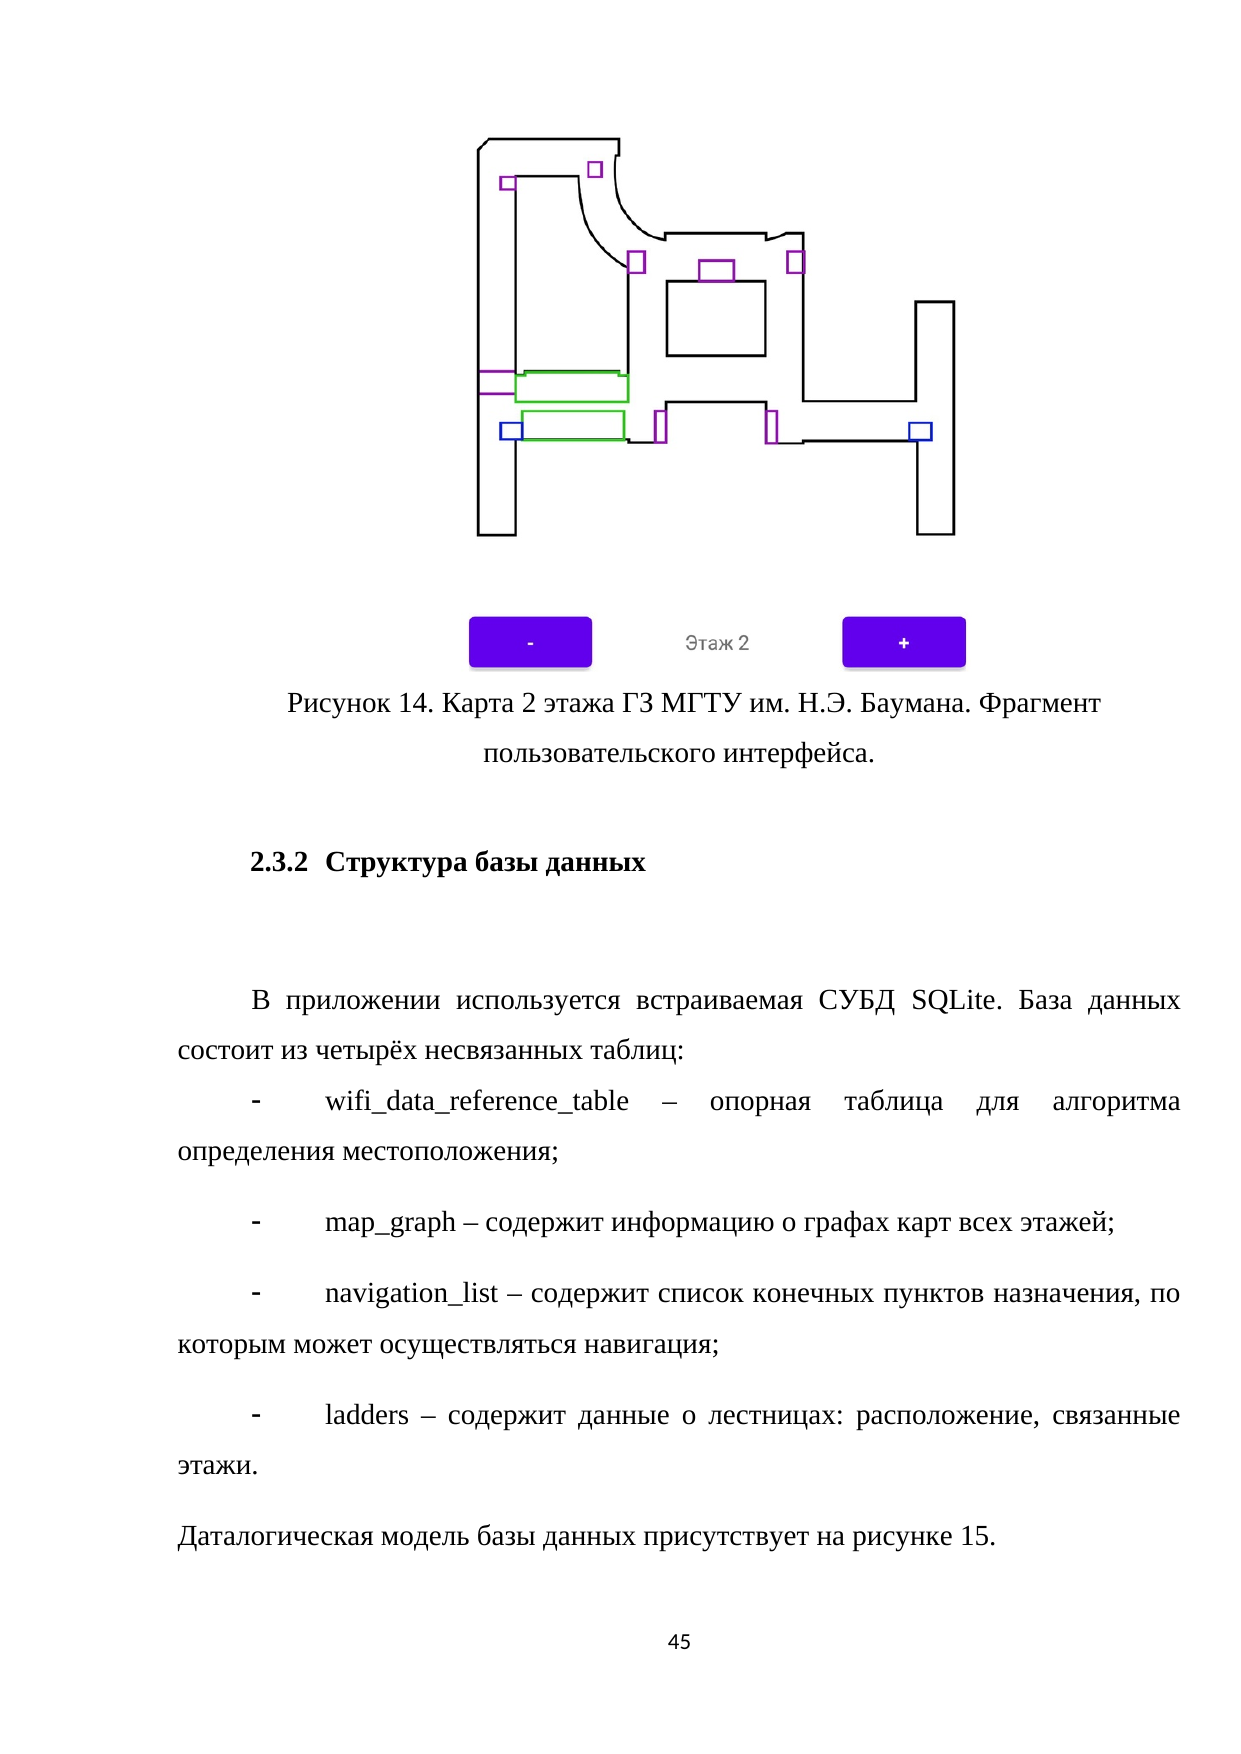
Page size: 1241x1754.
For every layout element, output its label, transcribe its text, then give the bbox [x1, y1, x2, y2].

text Даталогическая модель базы данных присутствует на рисунке 15. [177, 1518, 1181, 1552]
picture [461, 118, 972, 672]
list map_graph – содержит информацию о графах карт всех этажей; [177, 1204, 1181, 1238]
list wifi_data_reference_table – опорная таблица для алгоритма определения местоположения; [177, 1083, 1181, 1167]
list navigation_list – содержит список конечных пунктов назначения, по которым может осуществляться навигация; [177, 1275, 1181, 1359]
text В приложении используется встраиваемая СУБД SQLite. База данных состоит из четырёх несвязанных таблиц: [177, 982, 1181, 1066]
text Рисунок 14. Карта 2 этажа ГЗ МГТУ им. Н.Э. Баумана. Фрагмент пользовательского интерфейса. [177, 685, 1181, 769]
list Структура базы данных [250, 844, 1181, 878]
list ladders – содержит данные о лестницах: расположение, связанные этажи. [177, 1397, 1181, 1481]
